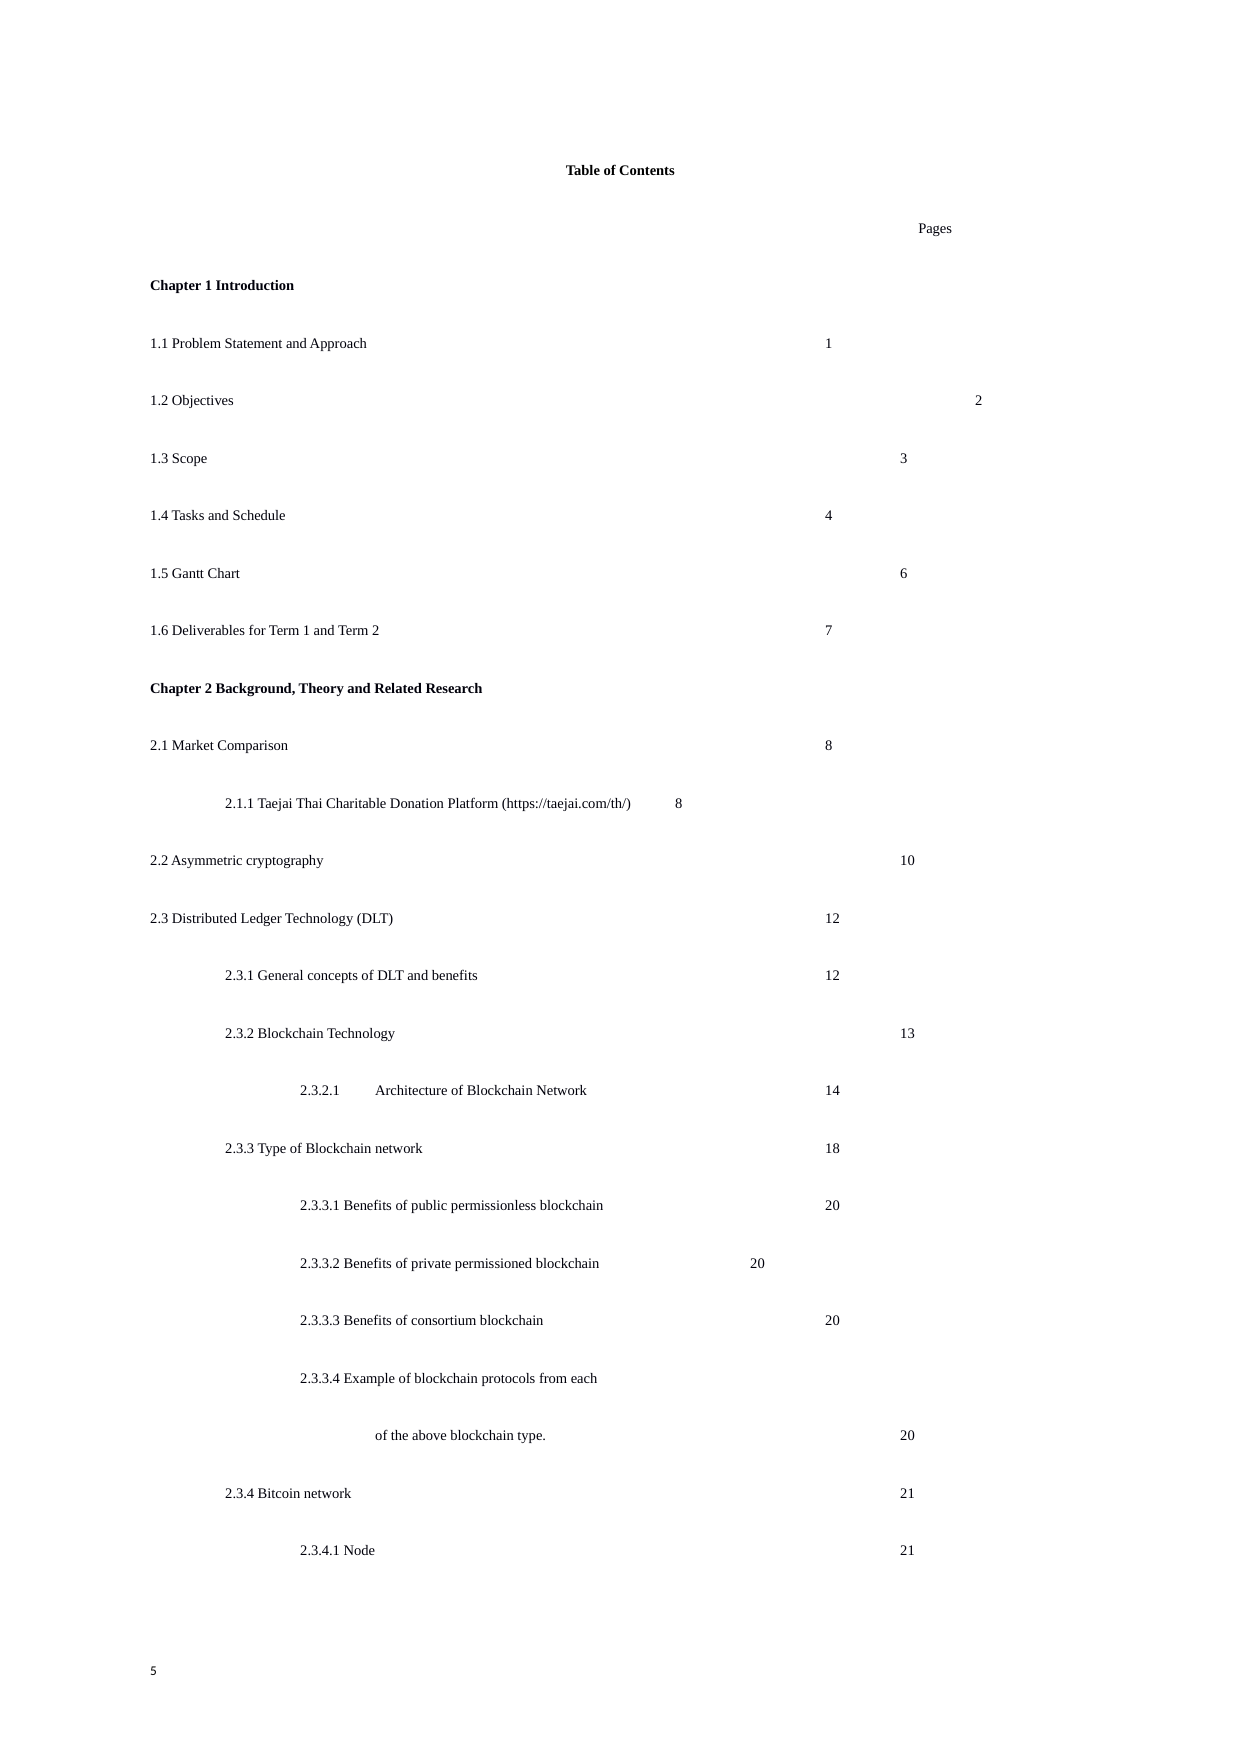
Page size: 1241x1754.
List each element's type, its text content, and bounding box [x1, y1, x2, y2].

text 2.3.3.3 Benefits of consortium blockchain 20 [150, 1300, 1090, 1329]
text 2.3.3.2 Benefits of private permissioned blockchain 20 [150, 1242, 1090, 1271]
text 1.2 Objectives 2 [150, 380, 1090, 409]
text of the above blockchain type. 20 [150, 1415, 1090, 1444]
text 2.1 Market Comparison 8 [150, 725, 1090, 754]
text 1.6 Deliverables for Term 1 and Term 2 7 [150, 610, 1090, 639]
text 2.3 Distributed Ledger Technology (DLT) 12 [150, 897, 1090, 926]
text 2.1.1 Taejai Thai Charitable Donation Platform (https://taejai.com/th/) 8 [150, 782, 1090, 811]
text 1.4 Tasks and Schedule 4 [150, 495, 1090, 524]
text Table of Contents [150, 150, 1090, 179]
text Chapter 2 Background, Theory and Related Research [150, 667, 1090, 696]
text 2.3.3 Type of Blockchain network 18 [150, 1127, 1090, 1156]
text 1.3 Scope 3 [150, 437, 1090, 466]
text Pages [150, 207, 1090, 236]
text 2.3.1 General concepts of DLT and benefits 12 [150, 955, 1090, 984]
text 1.1 Problem Statement and Approach 1 [150, 322, 1090, 351]
text 2.3.2 Blockchain Technology 13 [150, 1012, 1090, 1041]
text Chapter 1 Introduction [150, 265, 1090, 294]
text 2.3.2.1 Architecture of Blockchain Network 14 [150, 1070, 1090, 1099]
text 2.3.3.4 Example of blockchain protocols from each [150, 1357, 1090, 1386]
text 2.3.4.1 Node 21 [150, 1530, 1090, 1559]
text 1.5 Gantt Chart 6 [150, 552, 1090, 581]
text 2.2 Asymmetric cryptography 10 [150, 840, 1090, 869]
text 2.3.3.1 Benefits of public permissionless blockchain 20 [150, 1185, 1090, 1214]
text 2.3.4 Bitcoin network 21 [150, 1472, 1090, 1501]
